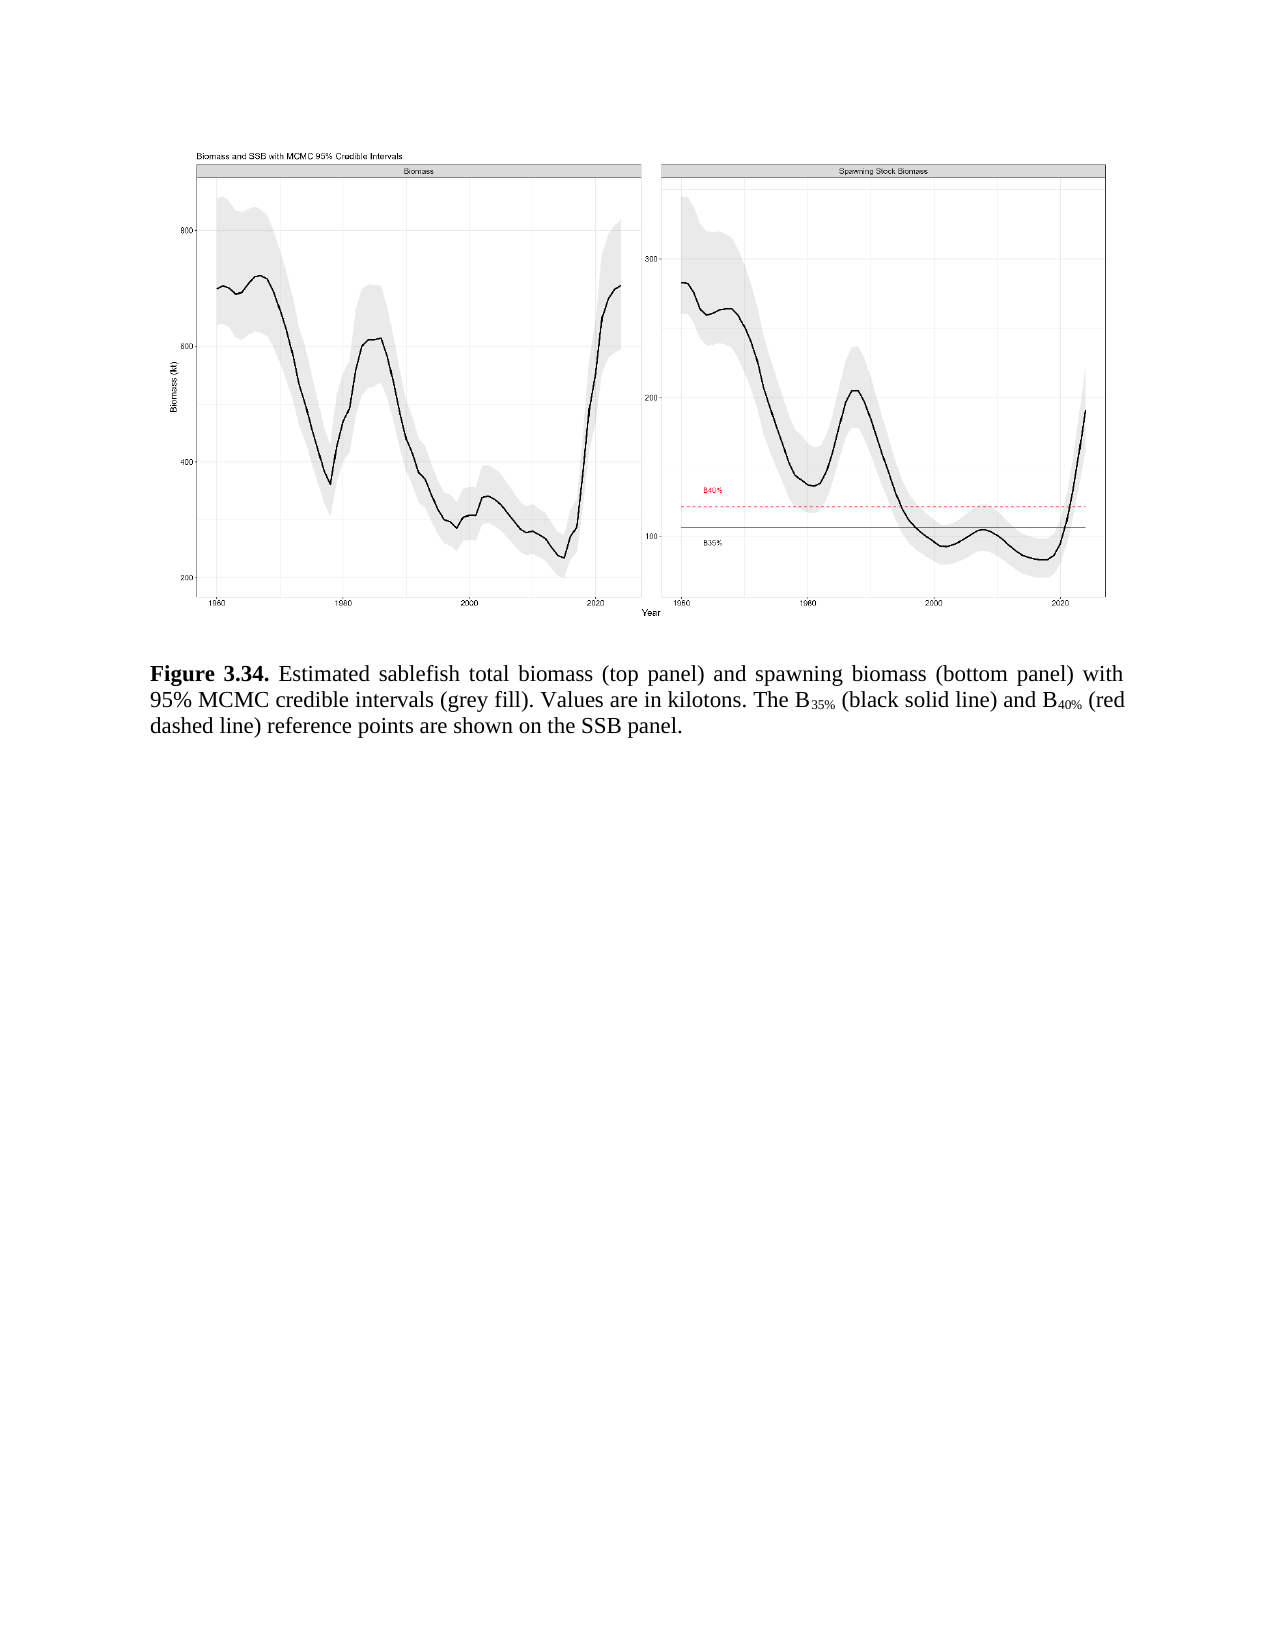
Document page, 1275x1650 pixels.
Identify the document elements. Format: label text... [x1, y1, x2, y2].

text Figure 3.34. Estimated sablefish total biomass (top panel) and spawning biomass (bottom panel) with 95% MCMC credible intervals (grey fill). Values are in kilotons. The B35% (black solid line) and B40% (red dashed line) reference points are shown on the SSB panel. [150, 660, 1125, 739]
picture [166, 150, 1109, 621]
